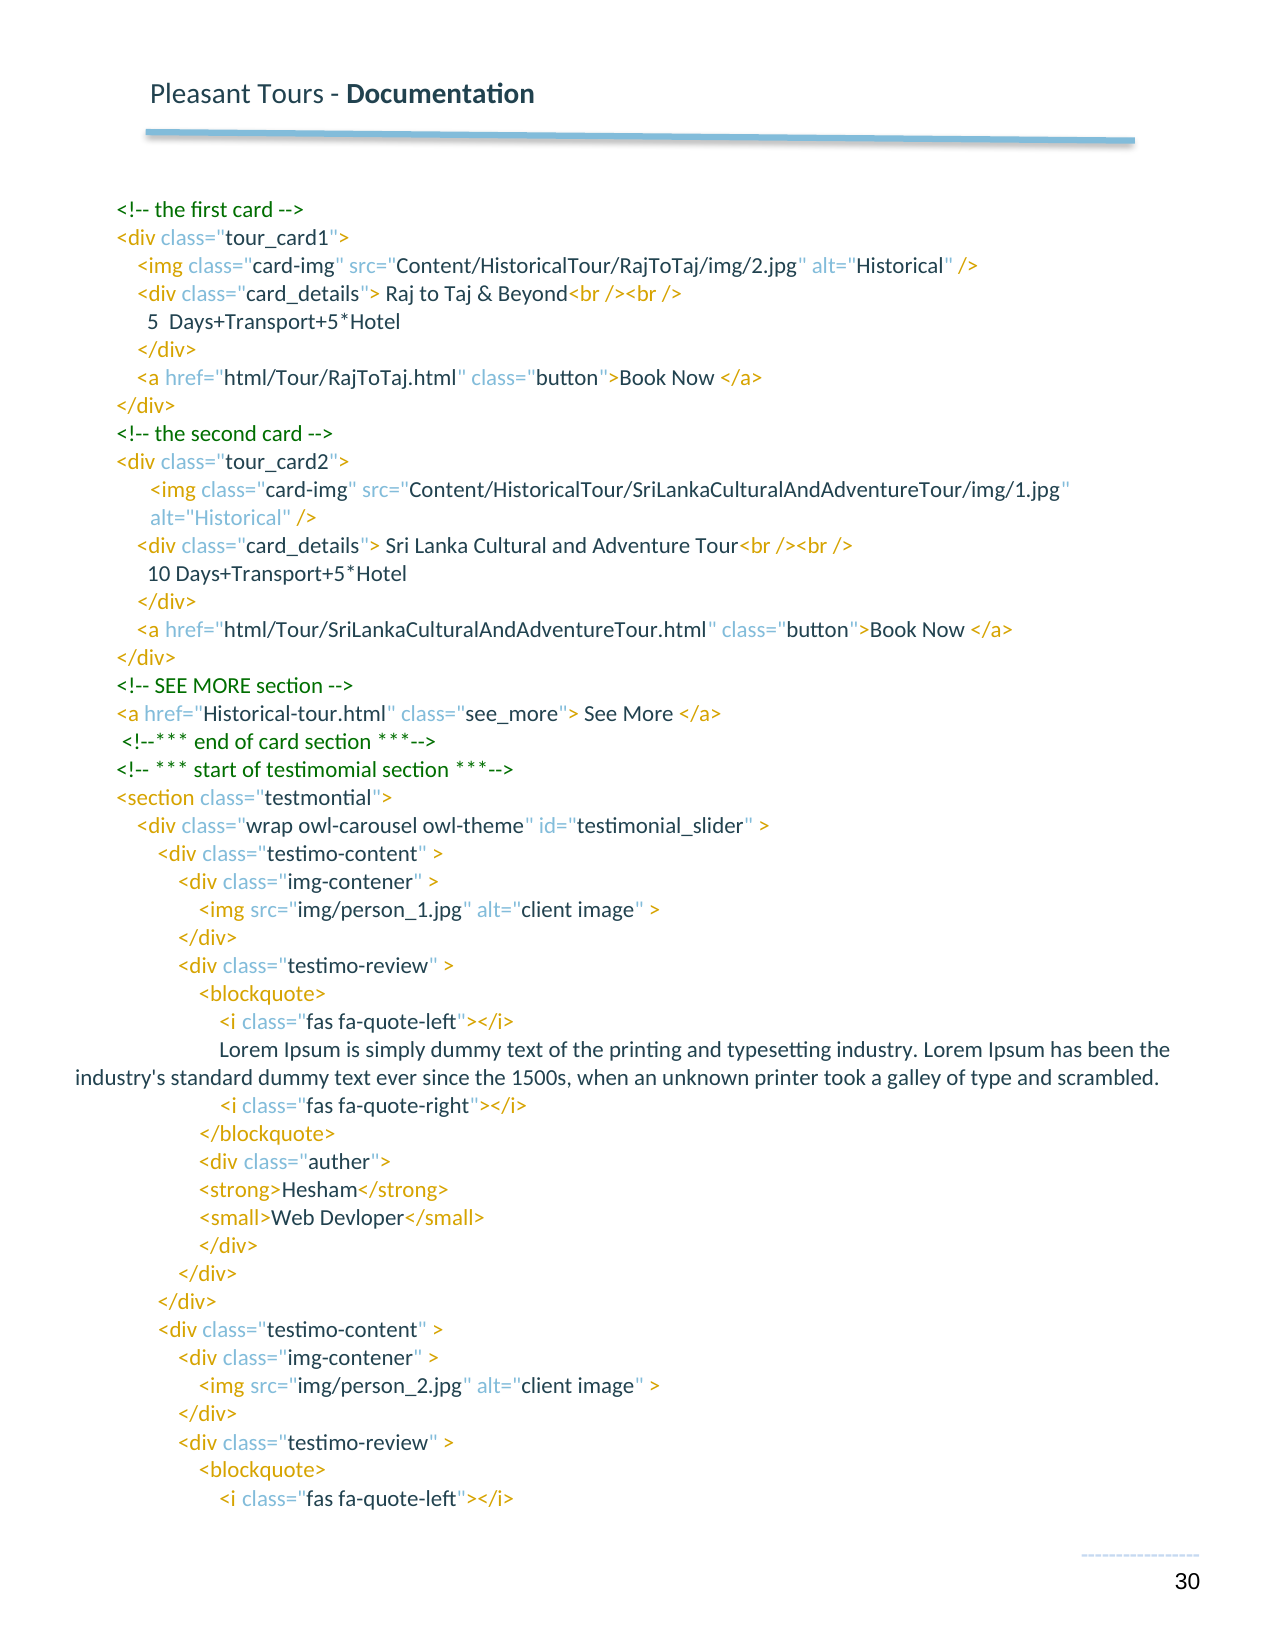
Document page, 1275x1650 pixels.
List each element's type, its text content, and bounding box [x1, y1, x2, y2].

text Lorem Ipsum is simply dummy text of the printing and typesetting industry. Lorem Ipsum has been the industry's standard dummy text ever since the 1500s, when an unknown printer took a galley of type and scrambled. [75, 1035, 1200, 1091]
text <i class="fas fa-quote-left"></i> [75, 1484, 1200, 1512]
text <img src="img/person_2.jpg" alt="client image" > [75, 1372, 1200, 1399]
text <i class="fas fa-quote-left"></i> [75, 1007, 1200, 1035]
text </div> [75, 587, 1200, 615]
text </div> [75, 1259, 1200, 1287]
text <!--*** end of card section ***--> [75, 727, 1200, 755]
text <a href="html/Tour/SriLankaCulturalAndAdventureTour.html" class="button">Book Now </a> [75, 615, 1200, 643]
text <blockquote> [75, 1456, 1200, 1484]
text <!-- *** start of testimomial section ***--> [75, 755, 1200, 783]
text <div class="tour_card1"> [75, 223, 1200, 251]
text </blockquote> [75, 1119, 1200, 1147]
text </div> [75, 923, 1200, 951]
text </div> [75, 335, 1200, 363]
text </div> [75, 1399, 1200, 1428]
text <small>Web Devloper</small> [75, 1203, 1200, 1231]
text <div class="testimo-content" > [75, 839, 1200, 867]
text <a href="html/Tour/RajToTaj.html" class="button">Book Now </a> [75, 363, 1200, 391]
text <div class="tour_card2"> [75, 447, 1200, 475]
text <i class="fas fa-quote-right"></i> [75, 1091, 1200, 1119]
text <!-- SEE MORE section --> [75, 671, 1200, 699]
text <div class="card_details"> Sri Lanka Cultural and Adventure Tour<br /><br /> [75, 531, 1200, 559]
text <div class="wrap owl-carousel owl-theme" id="testimonial_slider" > [75, 811, 1200, 839]
text <div class="img-contener" > [75, 1343, 1200, 1372]
text </div> [75, 1231, 1200, 1259]
text <img class="card-img" src="Content/HistoricalTour/RajToTaj/img/2.jpg" alt="Historical" /> [75, 251, 1200, 279]
text <a href="Historical-tour.html" class="see_more"> See More </a> [75, 699, 1200, 727]
text <img src="img/person_1.jpg" alt="client image" > [75, 895, 1200, 923]
text 5 Days+Transport+5*Hotel [75, 307, 1200, 335]
text <div class="testimo-review" > [75, 951, 1200, 979]
text </div> [75, 1287, 1200, 1316]
text </div> [75, 643, 1200, 671]
text 10 Days+Transport+5*Hotel [75, 559, 1200, 587]
text <div class="card_details"> Raj to Taj & Beyond<br /><br /> [75, 279, 1200, 307]
text </div> [75, 391, 1200, 419]
text <!-- the second card --> [75, 419, 1200, 447]
text <blockquote> [75, 979, 1200, 1007]
text <div class="img-contener" > [75, 867, 1200, 895]
text <!-- the first card --> [75, 195, 1200, 223]
text <img class="card-img" src="Content/HistoricalTour/SriLankaCulturalAndAdventureTour/img/1.jpg" alt="Historical" /> [150, 475, 1200, 531]
text <strong>Hesham</strong> [75, 1175, 1200, 1203]
text <div class="testimo-content" > [75, 1316, 1200, 1343]
text <div class="auther"> [75, 1147, 1200, 1175]
text <section class="testmontial"> [75, 783, 1200, 811]
text <div class="testimo-review" > [75, 1428, 1200, 1456]
